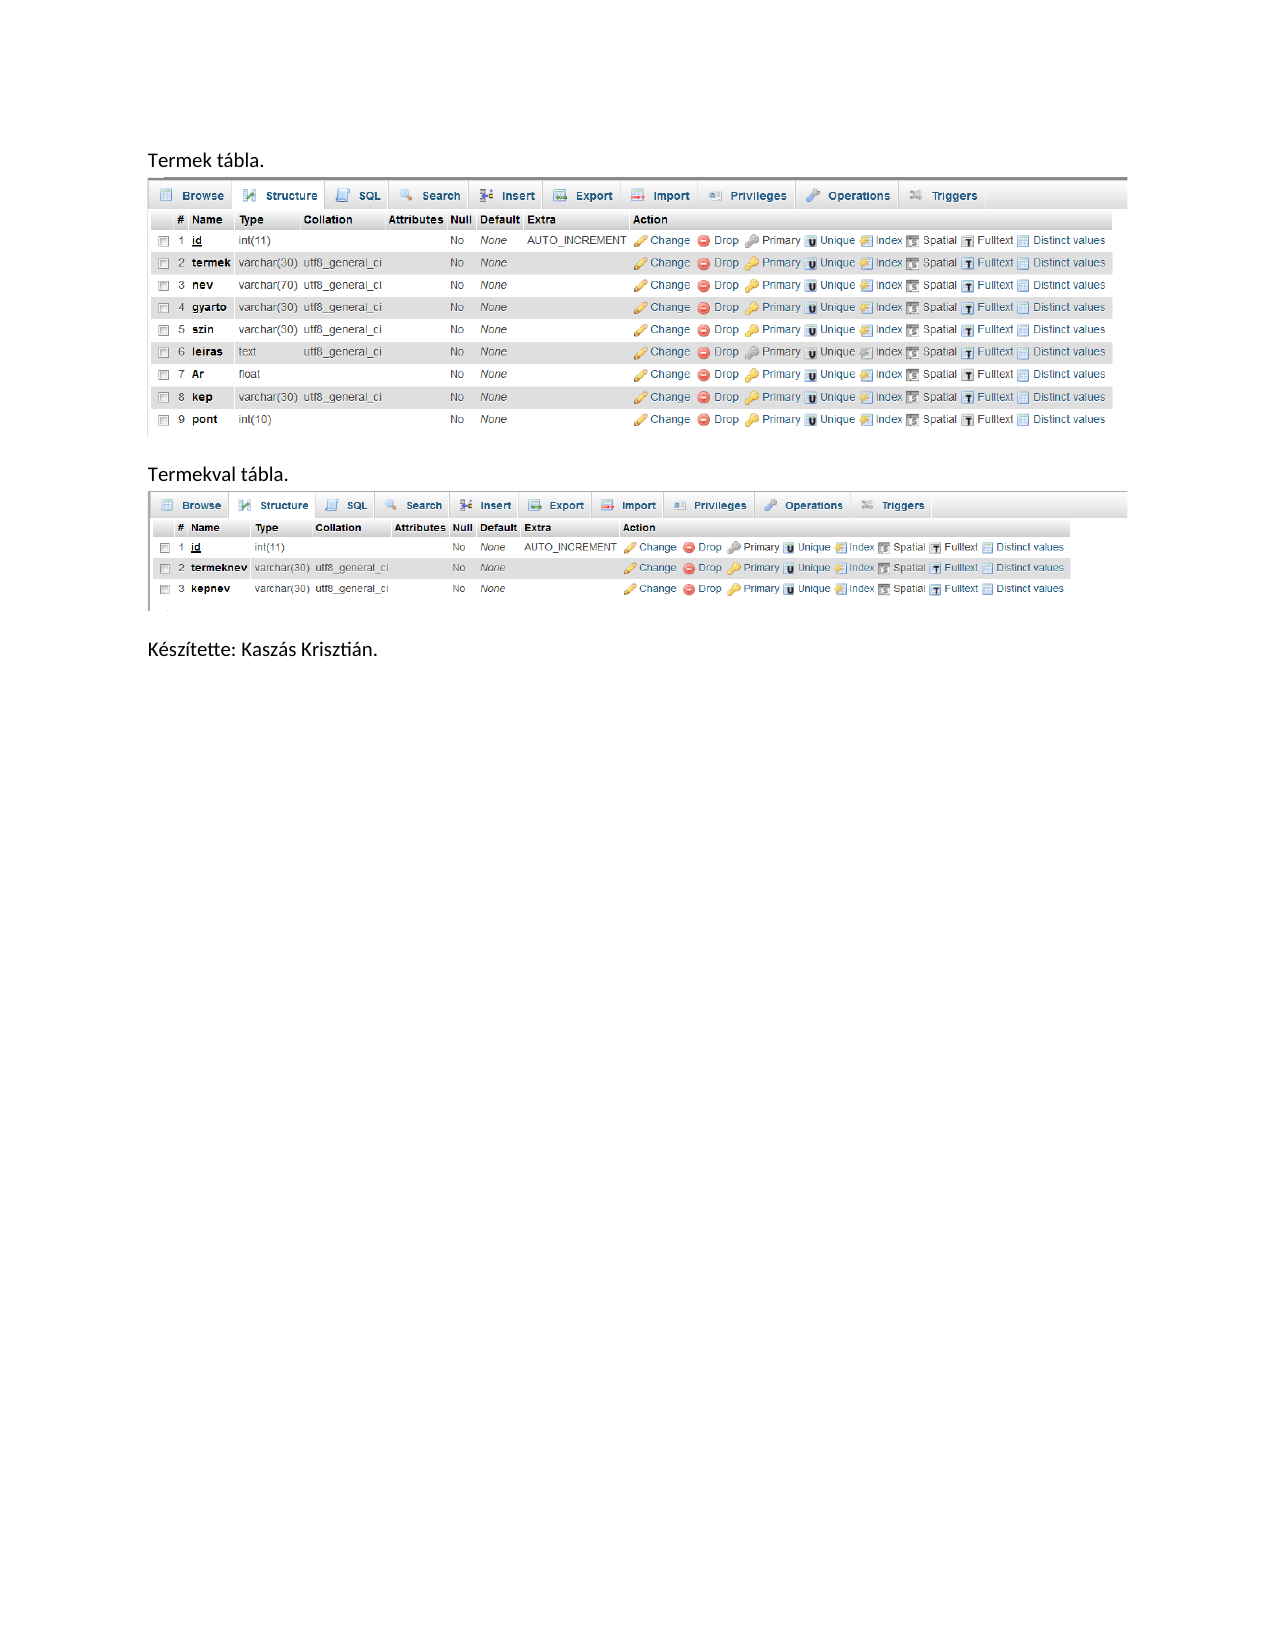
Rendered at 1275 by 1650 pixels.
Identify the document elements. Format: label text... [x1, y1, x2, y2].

text Termek tábla. [148, 148, 1127, 177]
text Termekval tábla. [148, 462, 1127, 491]
text Készítette: Kaszás Krisztián. [148, 636, 1127, 661]
picture [147, 177, 1128, 437]
picture [147, 491, 1128, 611]
